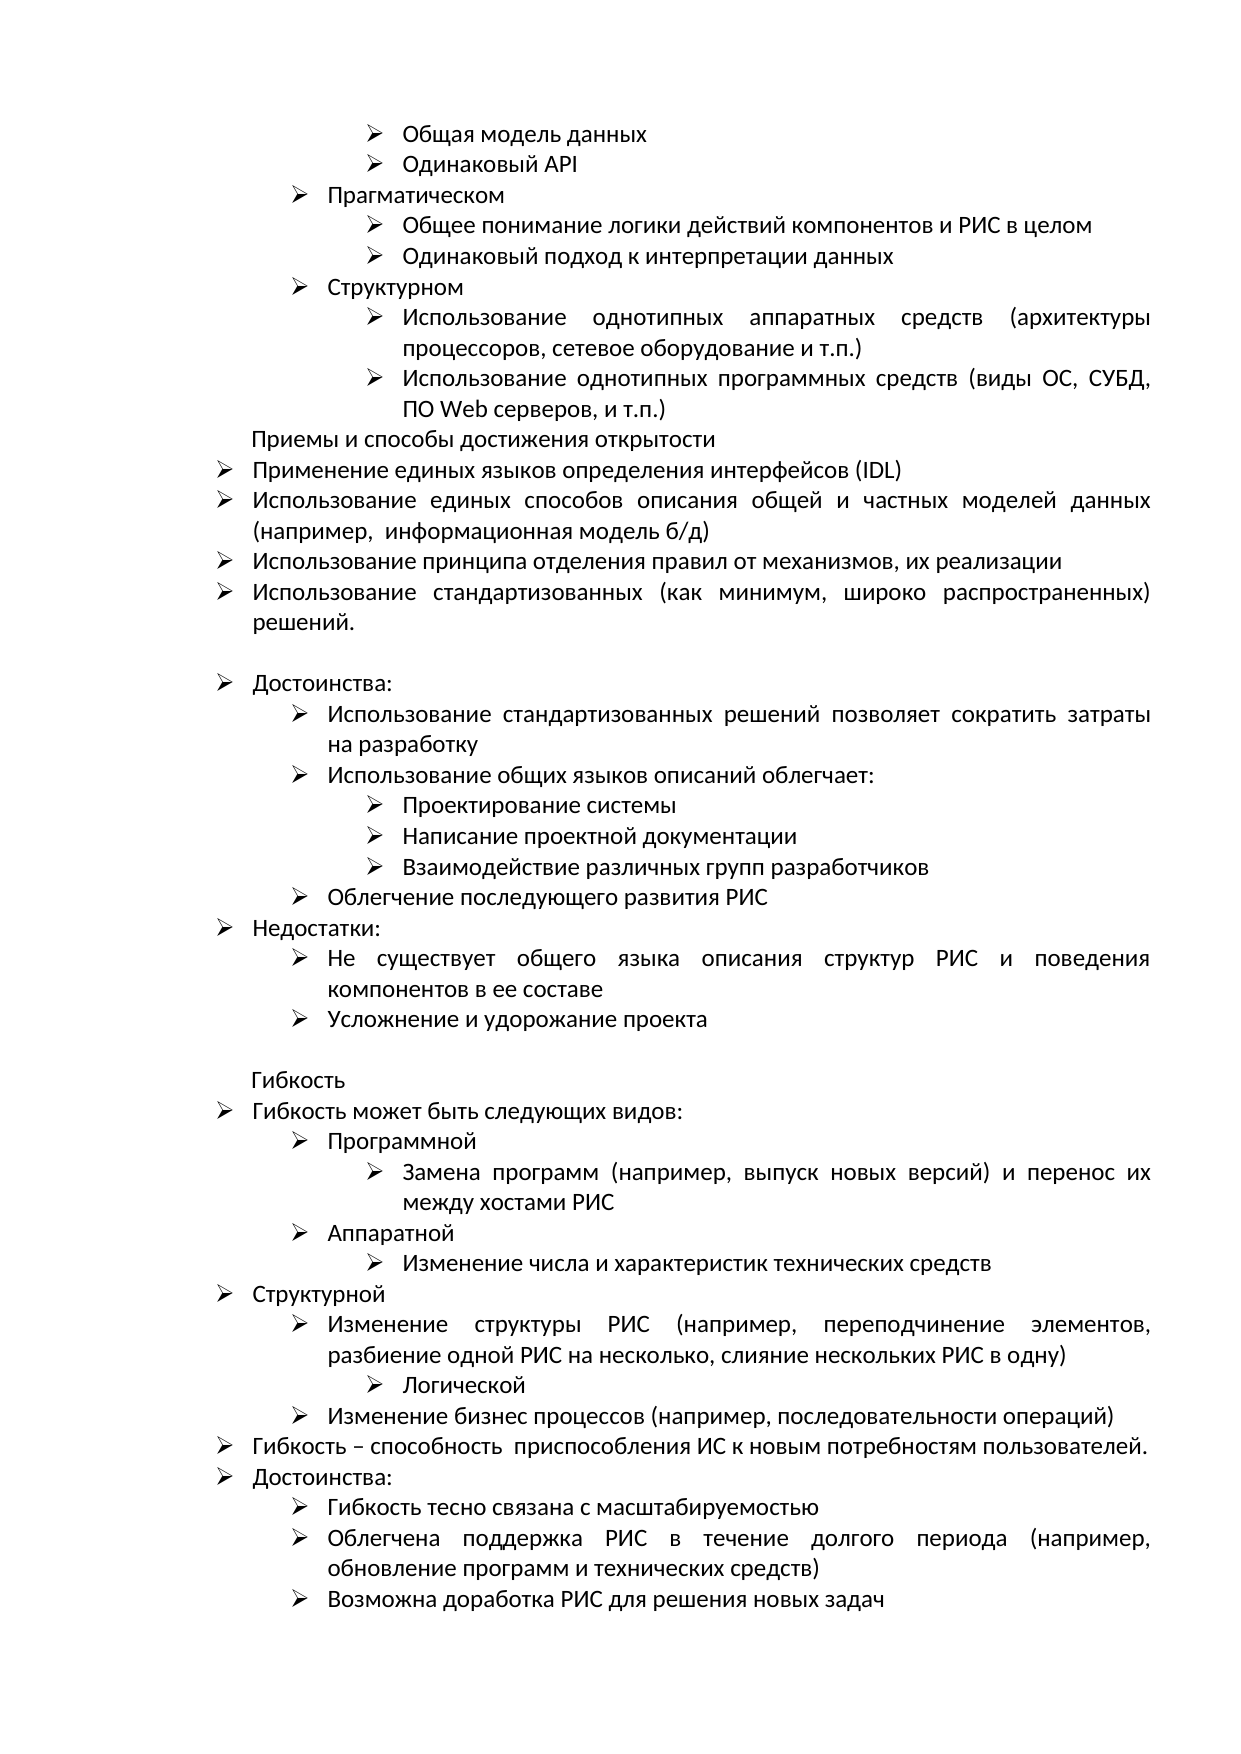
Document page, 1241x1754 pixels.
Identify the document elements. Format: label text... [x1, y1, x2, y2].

list Изменение числа и характеристик технических средств [365, 1247, 1152, 1278]
list Облегчена поддержка РИС в течение долгого периода (например, обновление программ и технических средств) [290, 1522, 1152, 1583]
list Одинаковый API [365, 149, 1152, 179]
list Использование стандартизованных (как минимум, широко распространенных) решений. [215, 576, 1152, 637]
list Достоинства: [215, 667, 1152, 698]
list Взаимодействие различных групп разработчиков [365, 851, 1152, 881]
list Проектирование системы [365, 789, 1152, 820]
list Общая модель данных [365, 118, 1152, 149]
list Гибкость [251, 1064, 1152, 1095]
list Изменение структуры РИС (например, переподчинение элементов, разбиение одной РИС на несколько, слияние нескольких РИС в одну) [290, 1308, 1152, 1369]
list Не существует общего языка описания структур РИС и поведения компонентов в ее составе [290, 942, 1152, 1003]
list Одинаковый подход к интерпретации данных [365, 240, 1152, 271]
list Структурной [215, 1278, 1152, 1308]
list Недостатки: [215, 912, 1152, 942]
list Аппаратной [290, 1217, 1152, 1247]
list Программной [290, 1125, 1152, 1156]
list Возможна доработка РИС для решения новых задач [290, 1583, 1152, 1614]
list Облегчение последующего развития РИС [290, 881, 1152, 912]
list Достоинства: [215, 1461, 1152, 1492]
list Приемы и способы достижения открытости [251, 423, 1152, 454]
list Использование единых способов описания общей и частных моделей данных (например, информационная модель б/д) [215, 484, 1152, 545]
list Использование однотипных аппаратных средств (архитектуры процессоров, сетевое оборудование и т.п.) [365, 301, 1152, 362]
list Усложнение и удорожание проекта [290, 1003, 1152, 1034]
list Замена программ (например, выпуск новых версий) и перенос их между хостами РИС [365, 1156, 1152, 1217]
list Прагматическом [290, 179, 1152, 210]
list Применение единых языков определения интерфейсов (IDL) [215, 454, 1152, 484]
list Использование однотипных программных средств (виды ОС, СУБД, ПО Web серверов, и т.п.) [365, 362, 1152, 423]
list Гибкость тесно связана с масштабируемостью [290, 1492, 1152, 1522]
list Гибкость может быть следующих видов: [215, 1095, 1152, 1125]
list Гибкость – способность приспособления ИС к новым потребностям пользователей. [215, 1431, 1152, 1461]
list Общее понимание логики действий компонентов и РИС в целом [365, 210, 1152, 240]
list Структурном [290, 271, 1152, 301]
list Написание проектной документации [365, 820, 1152, 851]
list Использование стандартизованных решений позволяет сократить затраты на разработку [290, 698, 1152, 759]
list Логической [365, 1369, 1152, 1400]
list Использование принципа отделения правил от механизмов, их реализации [215, 545, 1152, 576]
list Изменение бизнес процессов (например, последовательности операций) [290, 1400, 1152, 1431]
list Использование общих языков описаний облегчает: [290, 759, 1152, 789]
